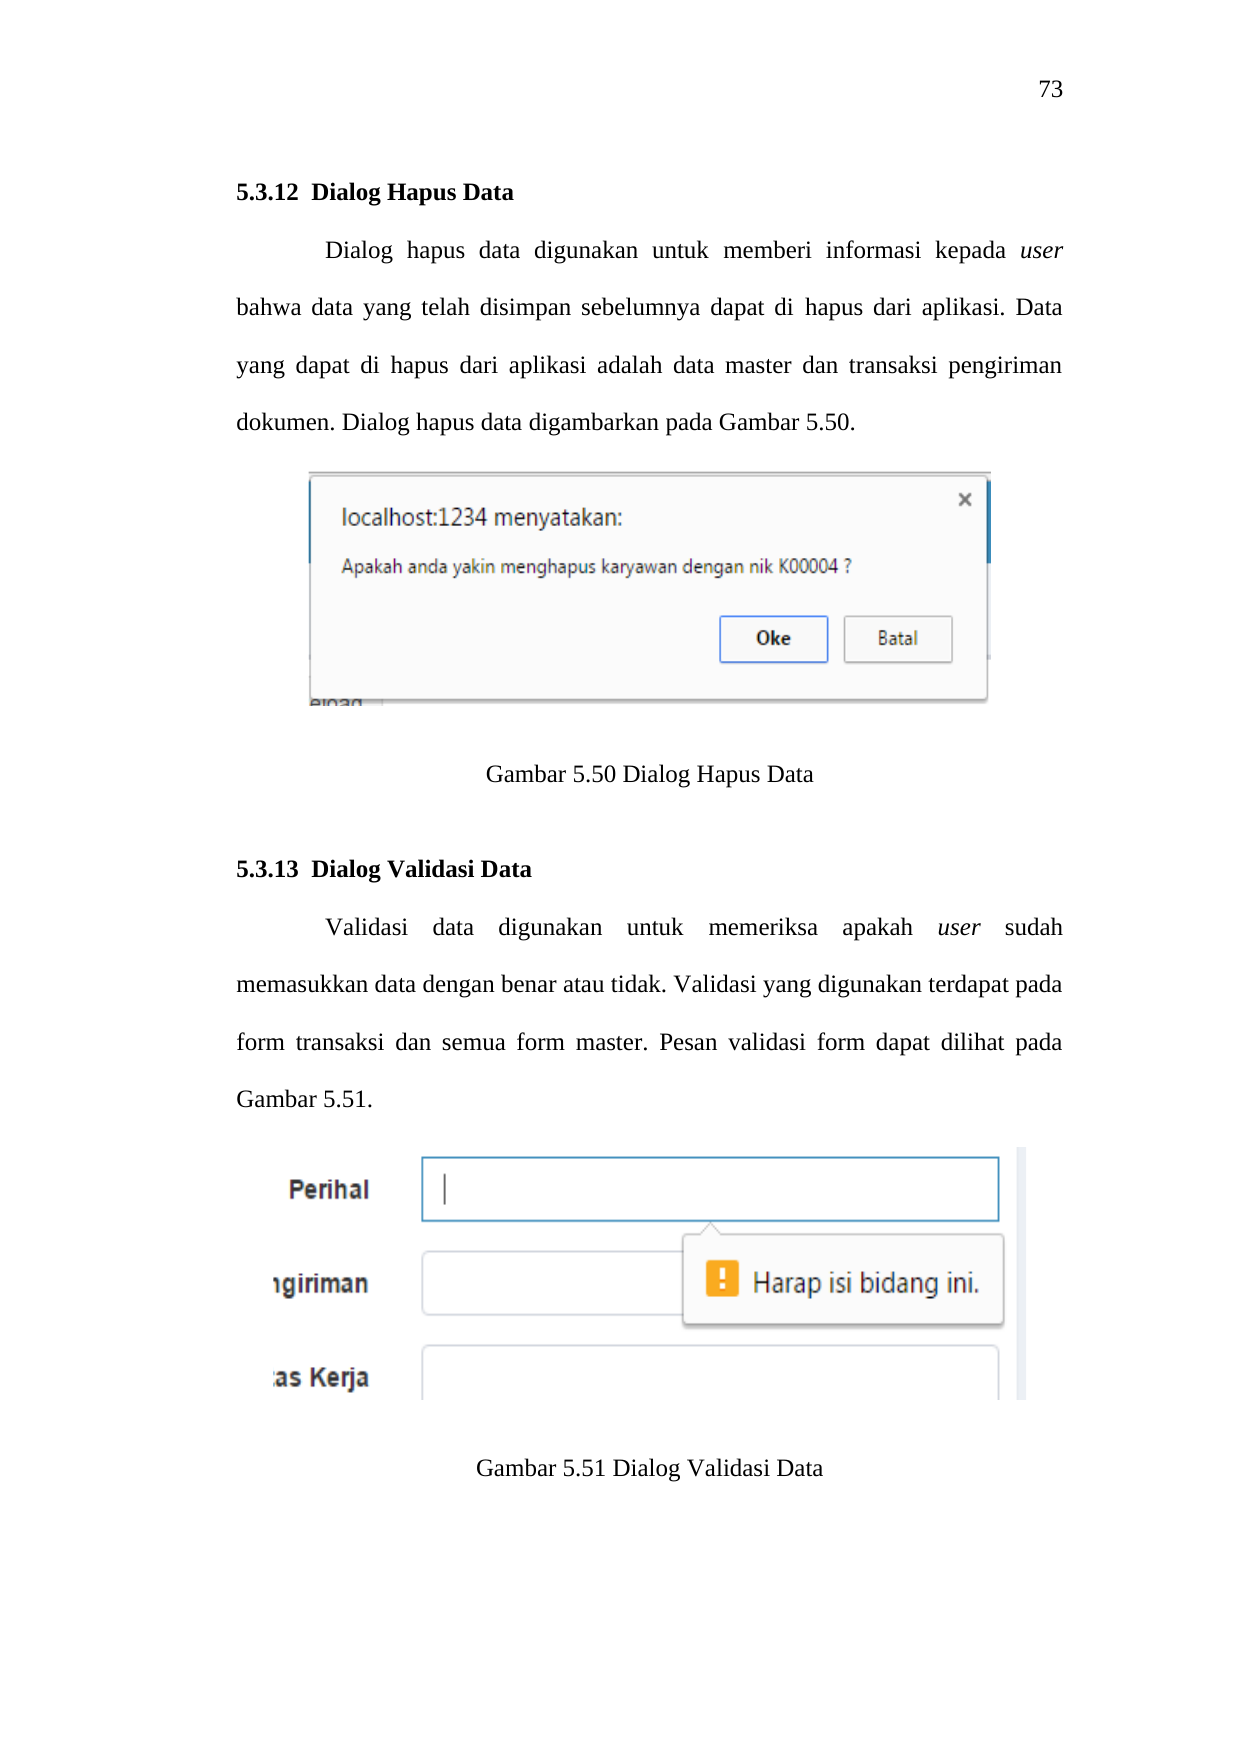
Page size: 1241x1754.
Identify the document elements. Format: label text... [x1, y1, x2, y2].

text Validasi data digunakan untuk memeriksa apakah user sudah memasukkan data dengan benar atau tidak. Validasi yang digunakan terdapat pada form transaksi dan semua form master. Pesan validasi form dapat dilihat pada Gambar 5.51. [236, 912, 1063, 1113]
subtitle Dialog Hapus Data [236, 177, 1063, 206]
subtitle Dialog Validasi Data [236, 854, 1063, 883]
text Dialog hapus data digunakan untuk memberi informasi kepada user bahwa data yang telah disimpan sebelumnya dapat di hapus dari aplikasi. Data yang dapat di hapus dari aplikasi adalah data master dan transaksi pengiriman dokumen. Dialog hapus data digambarkan pada Gambar 5.50. [236, 235, 1063, 436]
picture [308, 471, 991, 706]
picture [273, 1147, 1027, 1400]
